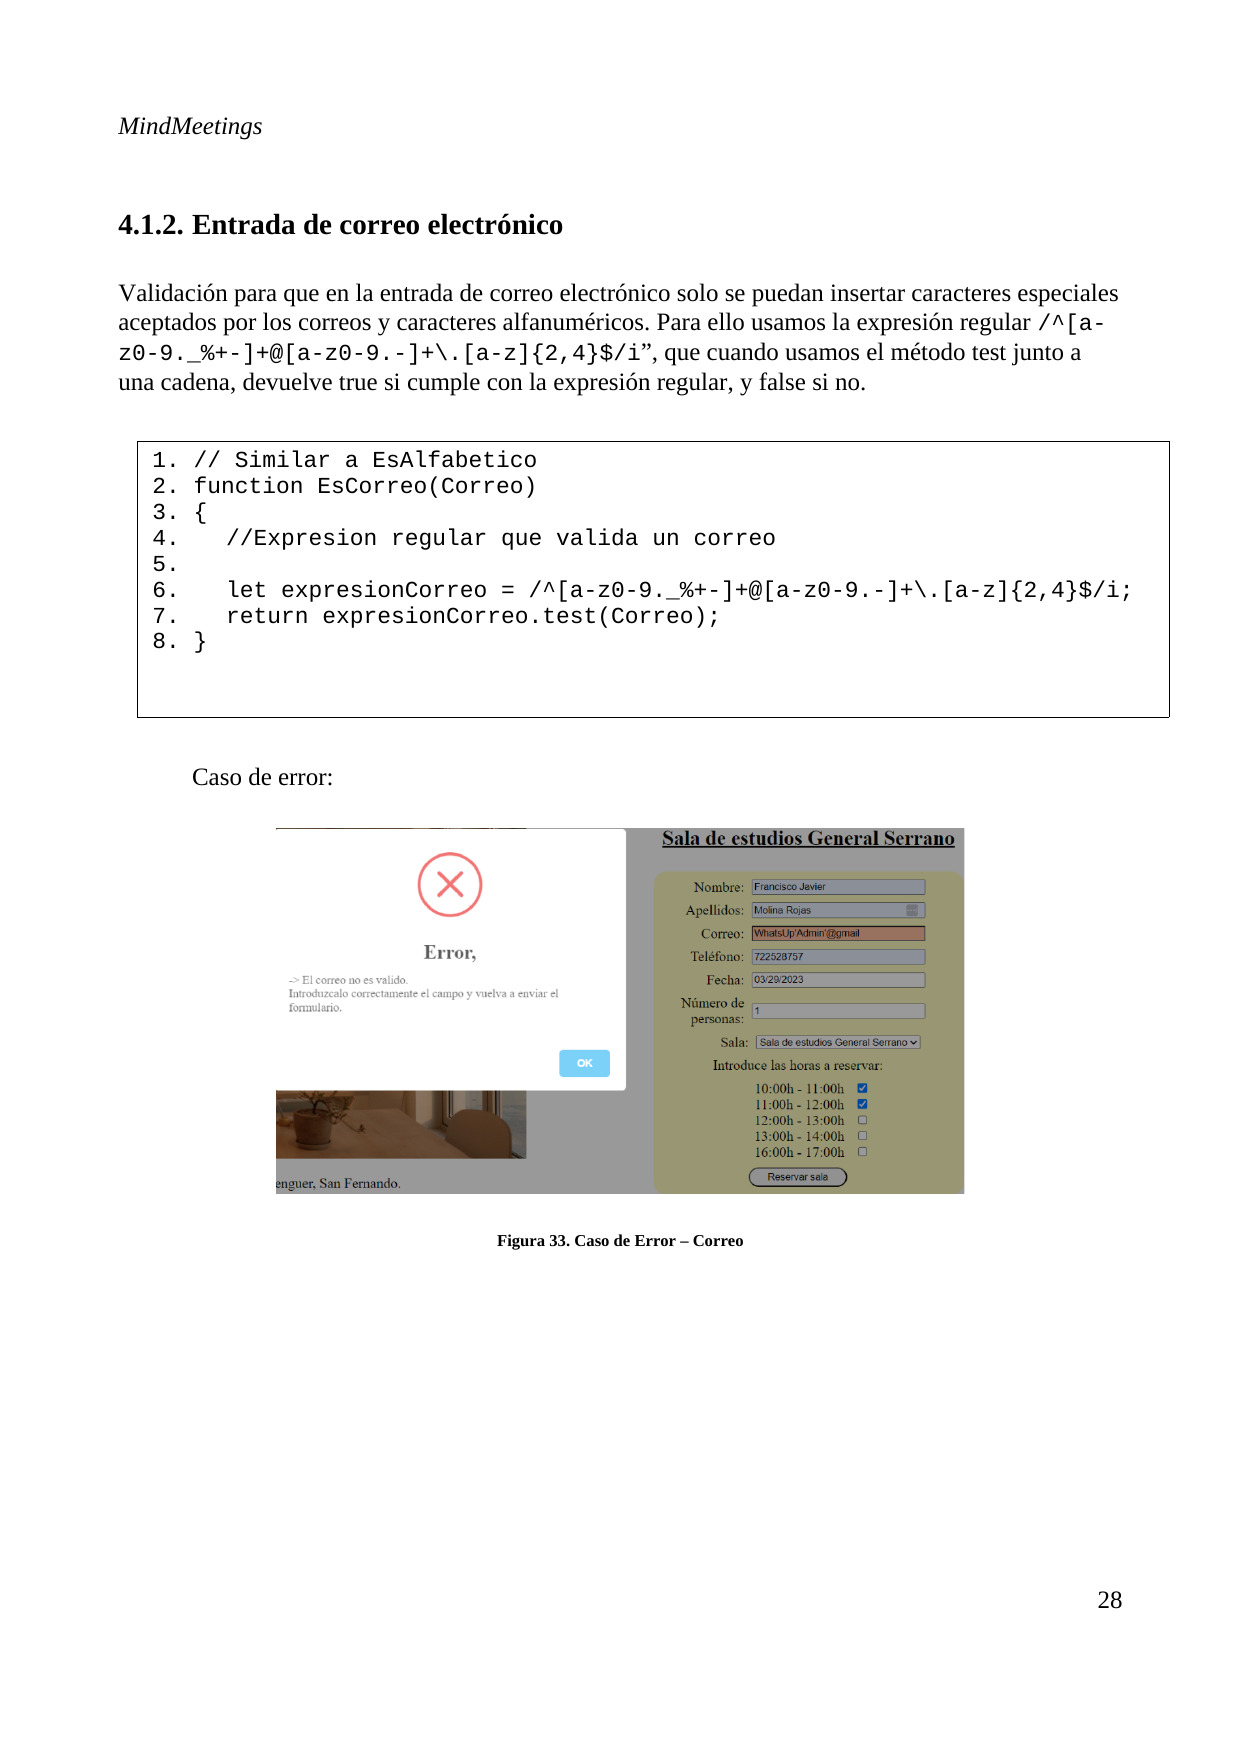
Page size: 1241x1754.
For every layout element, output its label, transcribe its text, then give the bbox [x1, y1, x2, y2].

list Entrada de correo electrónico [118, 207, 1122, 240]
text Validación para que en la entrada de correo electrónico solo se puedan insertar caracteres especiales aceptados por los correos y caracteres alfanuméricos. Para ello usamos la expresión regular /^[a-z0-9._%+-]+@[a-z0-9.-]+\.[a-z]{2,4}$/i”, que cuando usamos el método test junto a una cadena, devuelve true si cumple con la expresión regular, y false si no. [118, 278, 1122, 396]
picture [276, 828, 965, 1194]
text Caso de error: [118, 762, 1122, 791]
